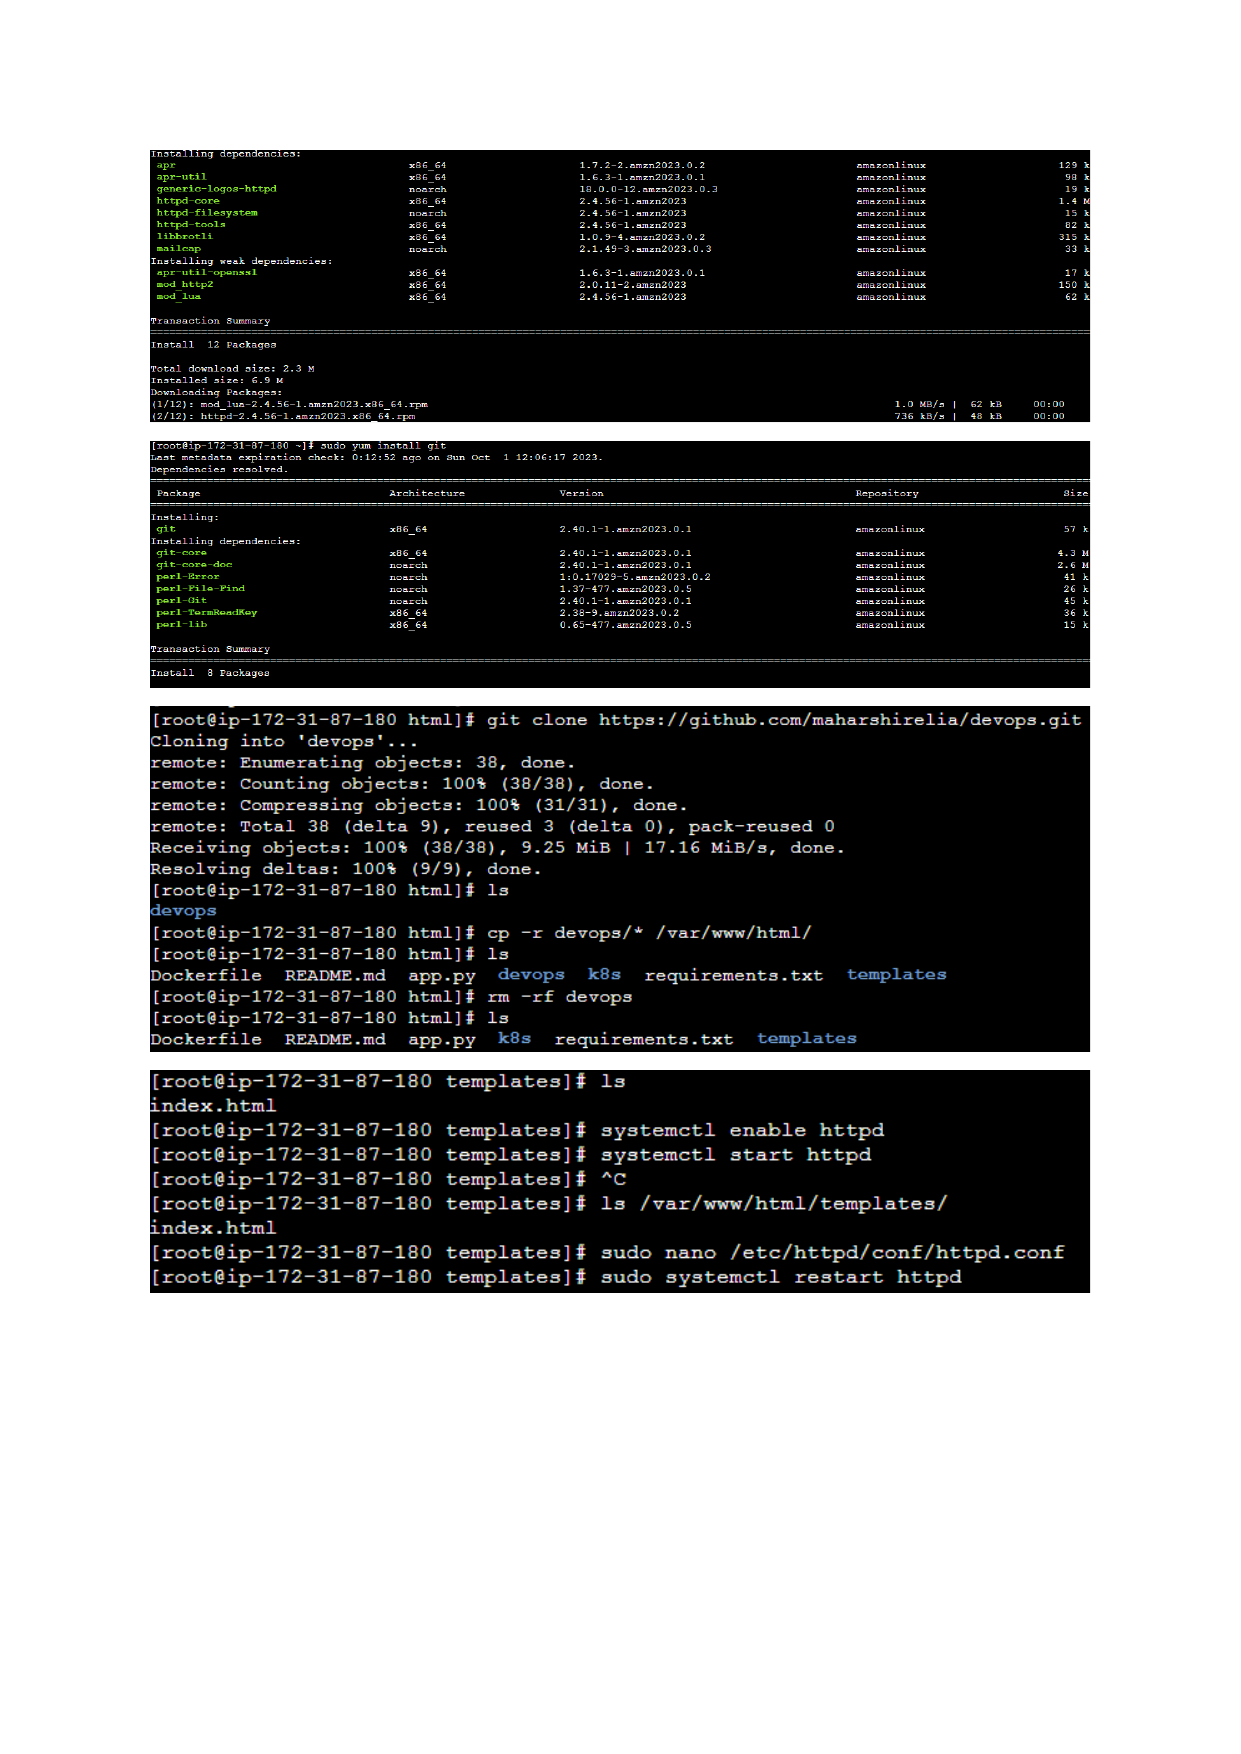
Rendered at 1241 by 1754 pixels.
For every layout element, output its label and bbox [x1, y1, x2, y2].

picture [150, 706, 1091, 1052]
picture [150, 1070, 1091, 1293]
picture [150, 150, 1091, 423]
picture [150, 441, 1091, 688]
